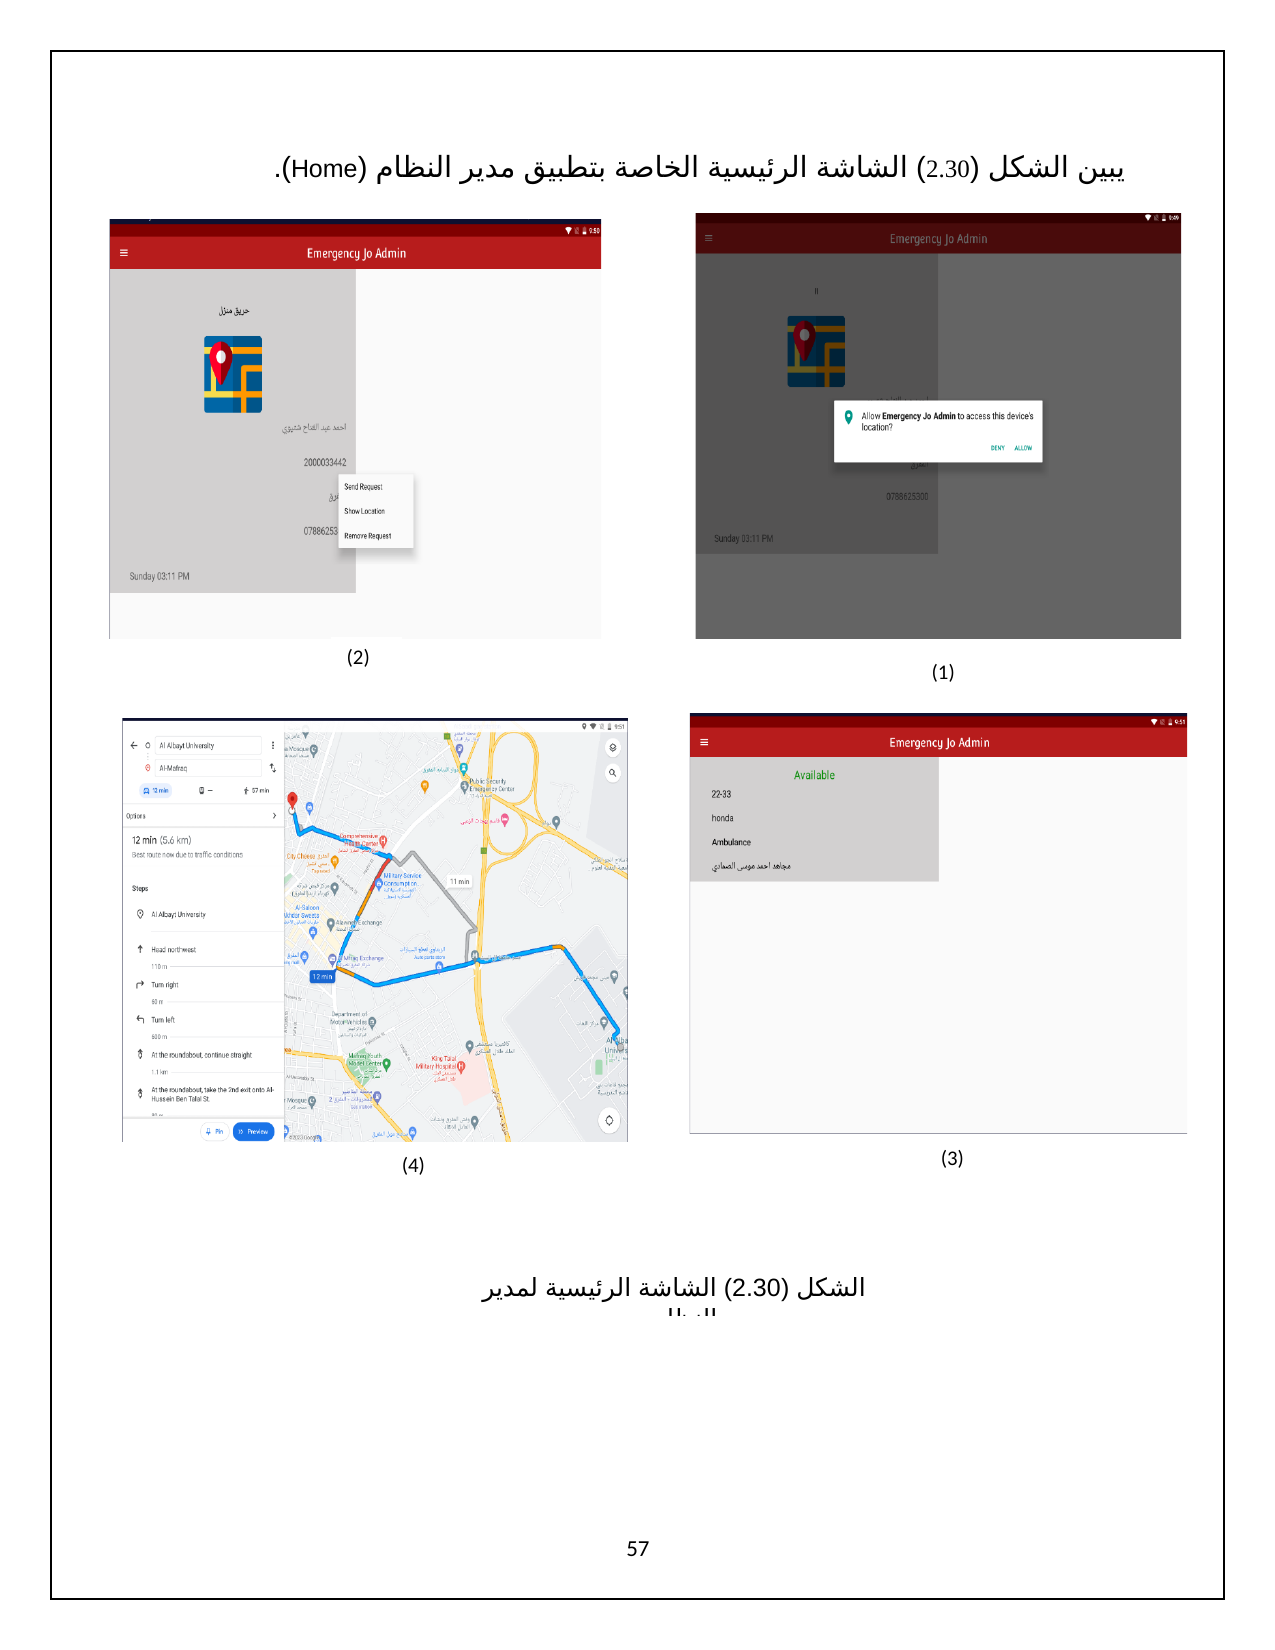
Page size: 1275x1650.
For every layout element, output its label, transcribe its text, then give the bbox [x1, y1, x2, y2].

picture [122, 718, 628, 1142]
picture [695, 213, 1182, 639]
picture [109, 219, 602, 639]
picture [689, 713, 1188, 1134]
text يبين الشكل (2.30) الشاشة الرئيسية الخاصة بتطبيق مدير النظام (Home). [150, 150, 1125, 183]
